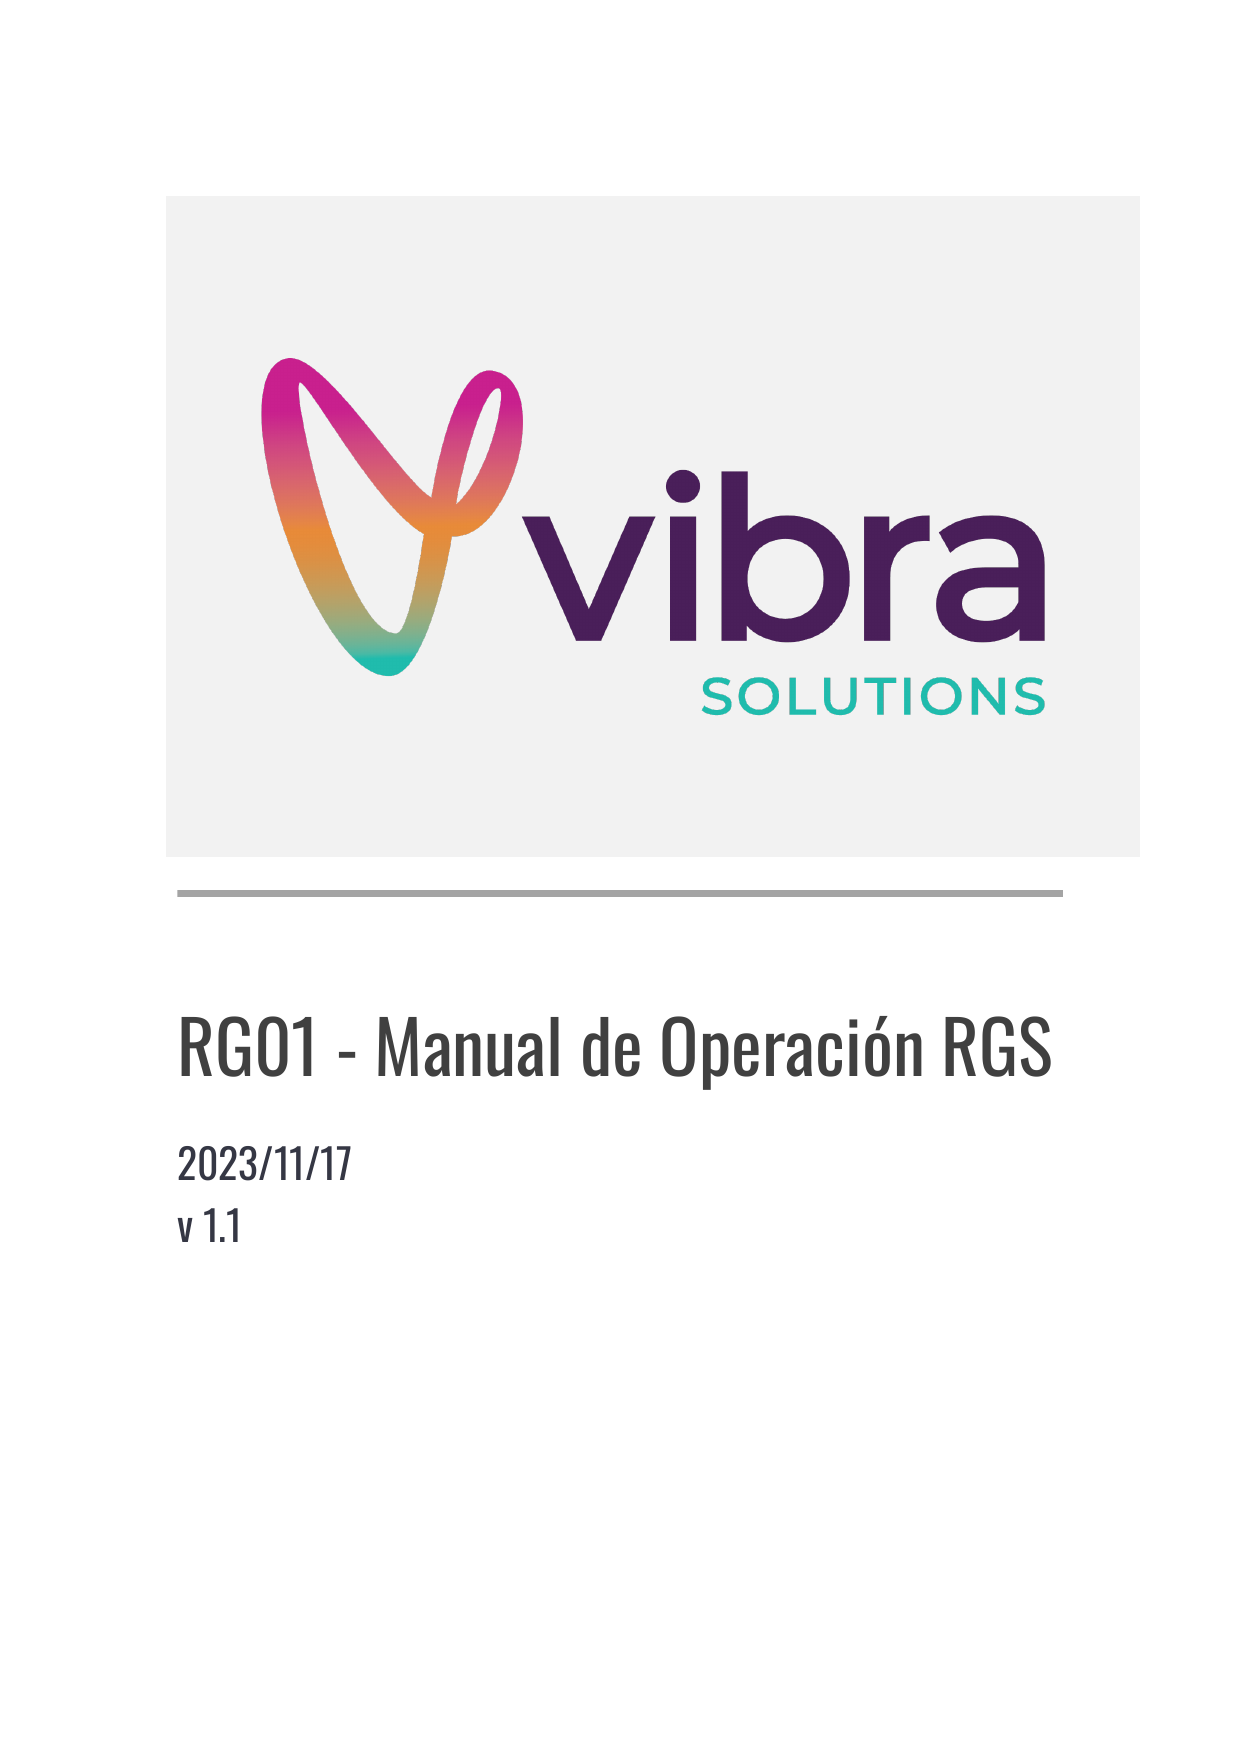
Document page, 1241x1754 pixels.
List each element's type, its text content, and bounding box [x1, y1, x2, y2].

picture [177, 890, 1063, 897]
title 2023/11/17 v 1.1 [177, 1131, 1063, 1254]
table_header [166, 196, 1140, 857]
title RG01 - Manual de Operación RGS [177, 989, 1063, 1098]
picture [210, 229, 1096, 857]
